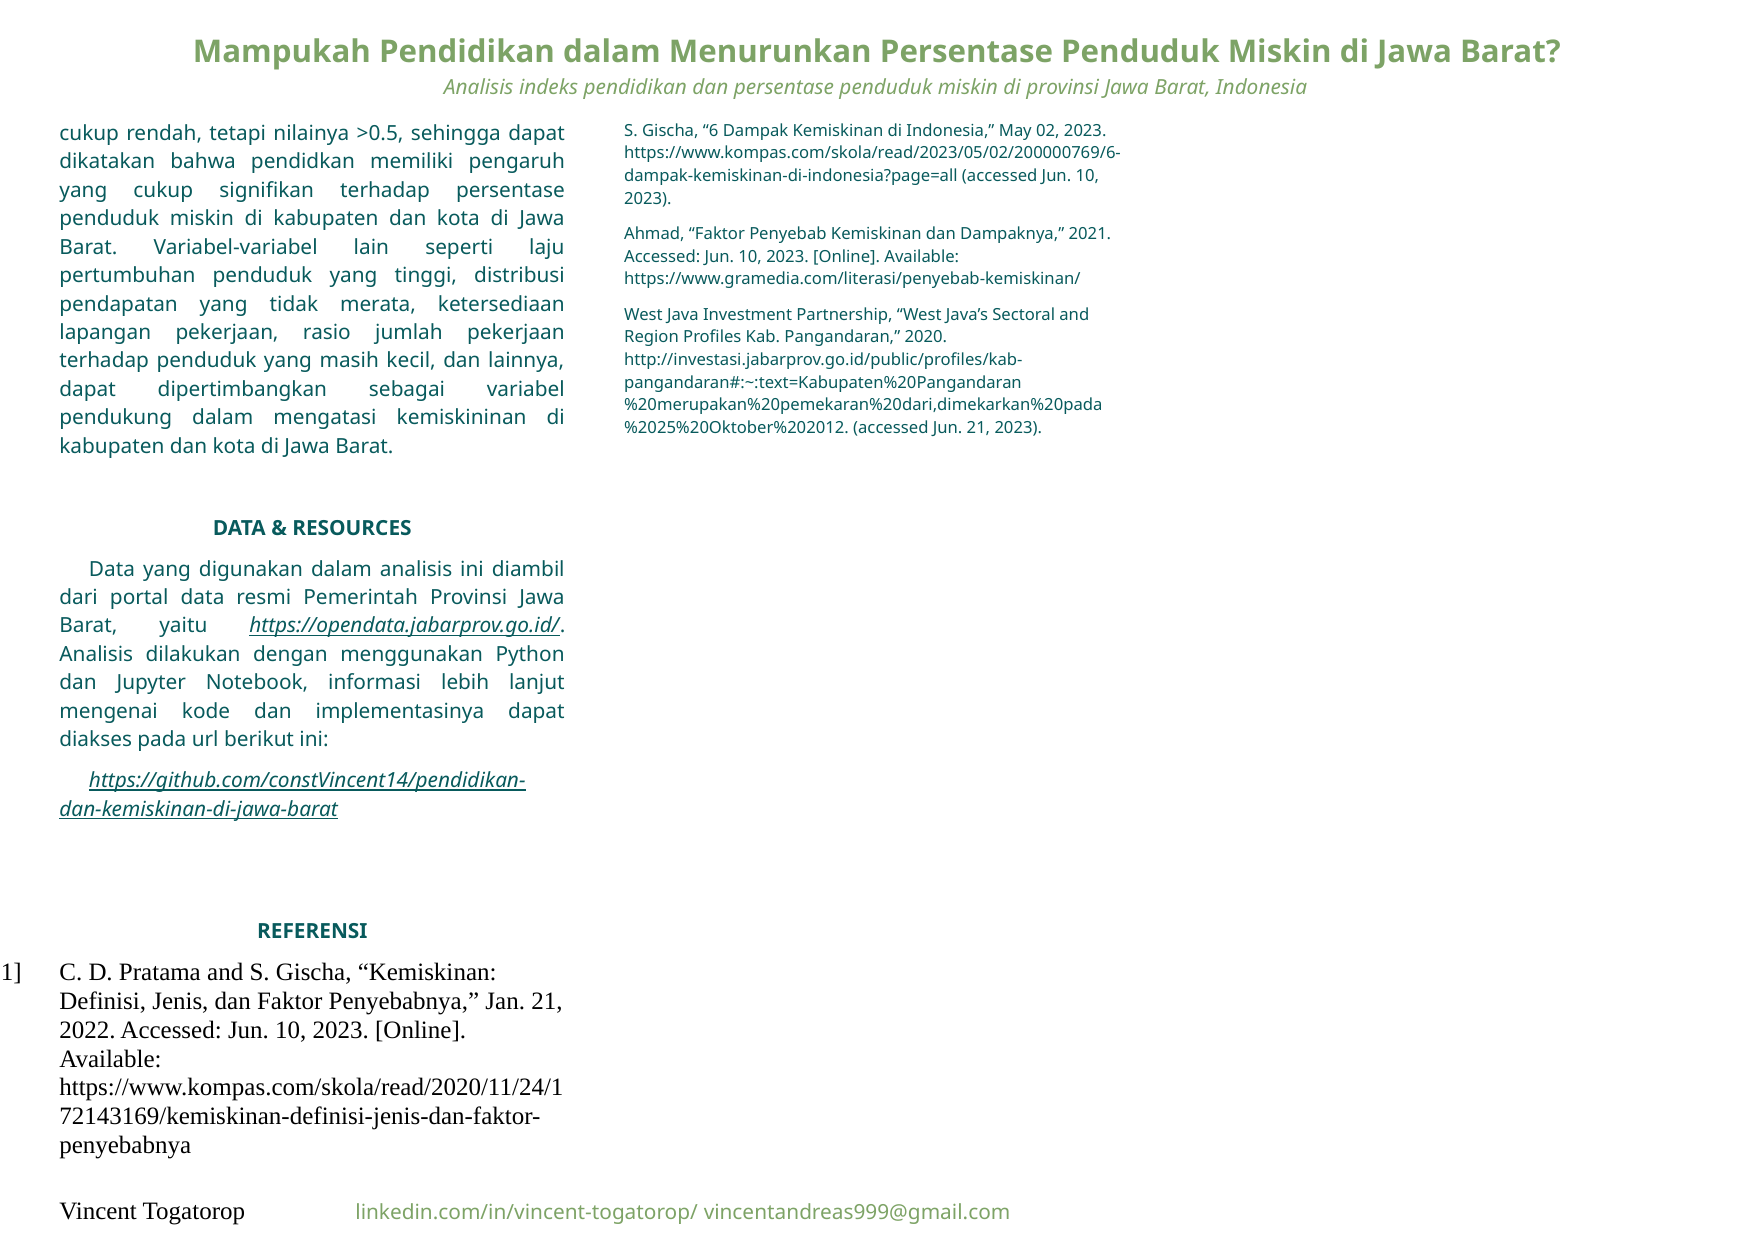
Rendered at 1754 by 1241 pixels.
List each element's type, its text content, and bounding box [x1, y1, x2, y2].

text Data yang digunakan dalam analisis ini diambil dari portal data resmi Pemerintah Provinsi Jawa Barat, yaitu https://opendata.jabarprov.go.id/. Analisis dilakukan dengan menggunakan Python dan Jupyter Notebook, informasi lebih lanjut mengenai kode dan implementasinya dapat diakses pada url berikut ini: [59, 554, 565, 753]
text REFERENSI [59, 917, 565, 945]
text https://github.com/constVincent14/pendidikan-dan-kemiskinan-di-jawa-barat [59, 765, 565, 822]
text DATA & RESOURCES [59, 513, 565, 541]
